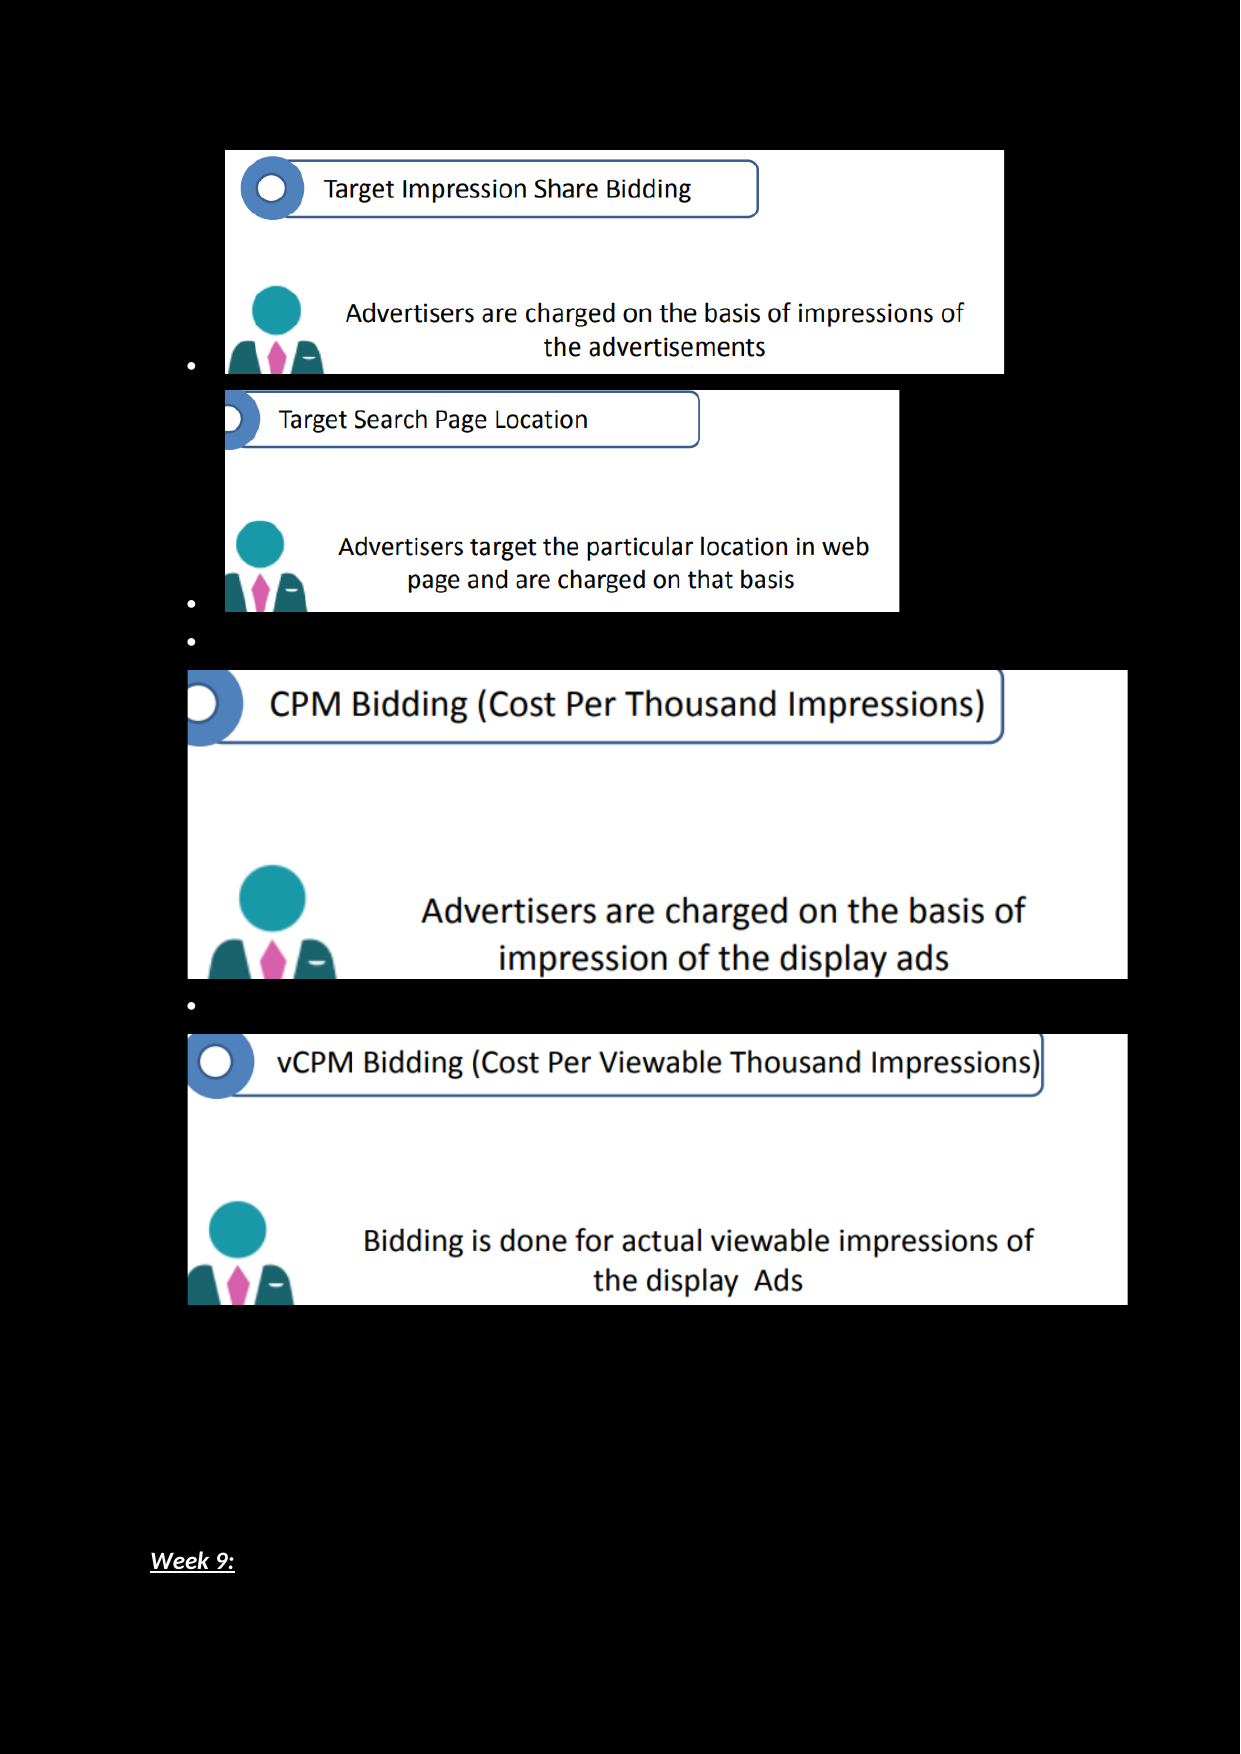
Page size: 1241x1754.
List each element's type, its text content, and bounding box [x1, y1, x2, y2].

text Week 9: [150, 1545, 1090, 1576]
picture [187, 670, 1128, 979]
picture [187, 1034, 1128, 1305]
picture [225, 150, 1005, 374]
picture [225, 390, 900, 612]
